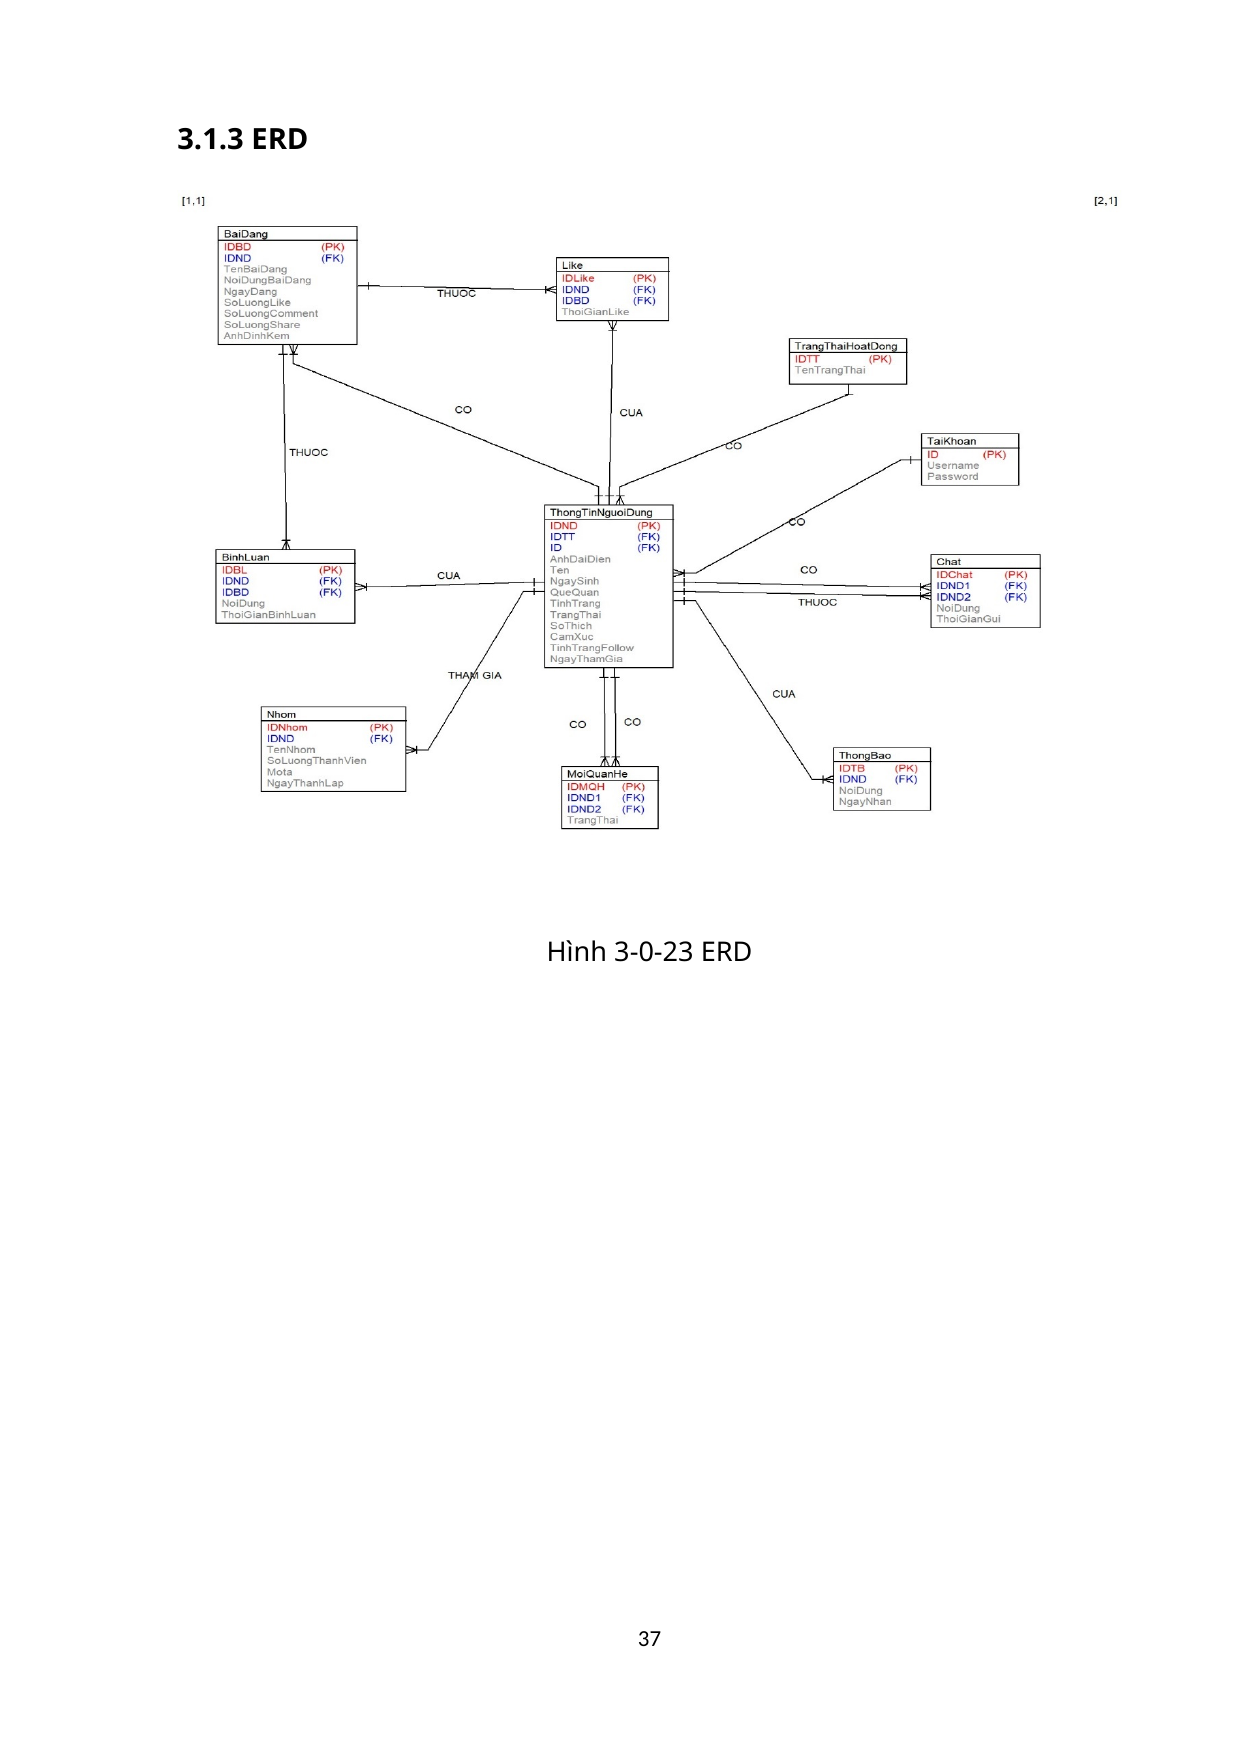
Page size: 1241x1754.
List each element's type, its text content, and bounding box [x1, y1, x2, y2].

picture [177, 190, 1122, 903]
subtitle 3.1.3 ERD [177, 118, 1122, 158]
